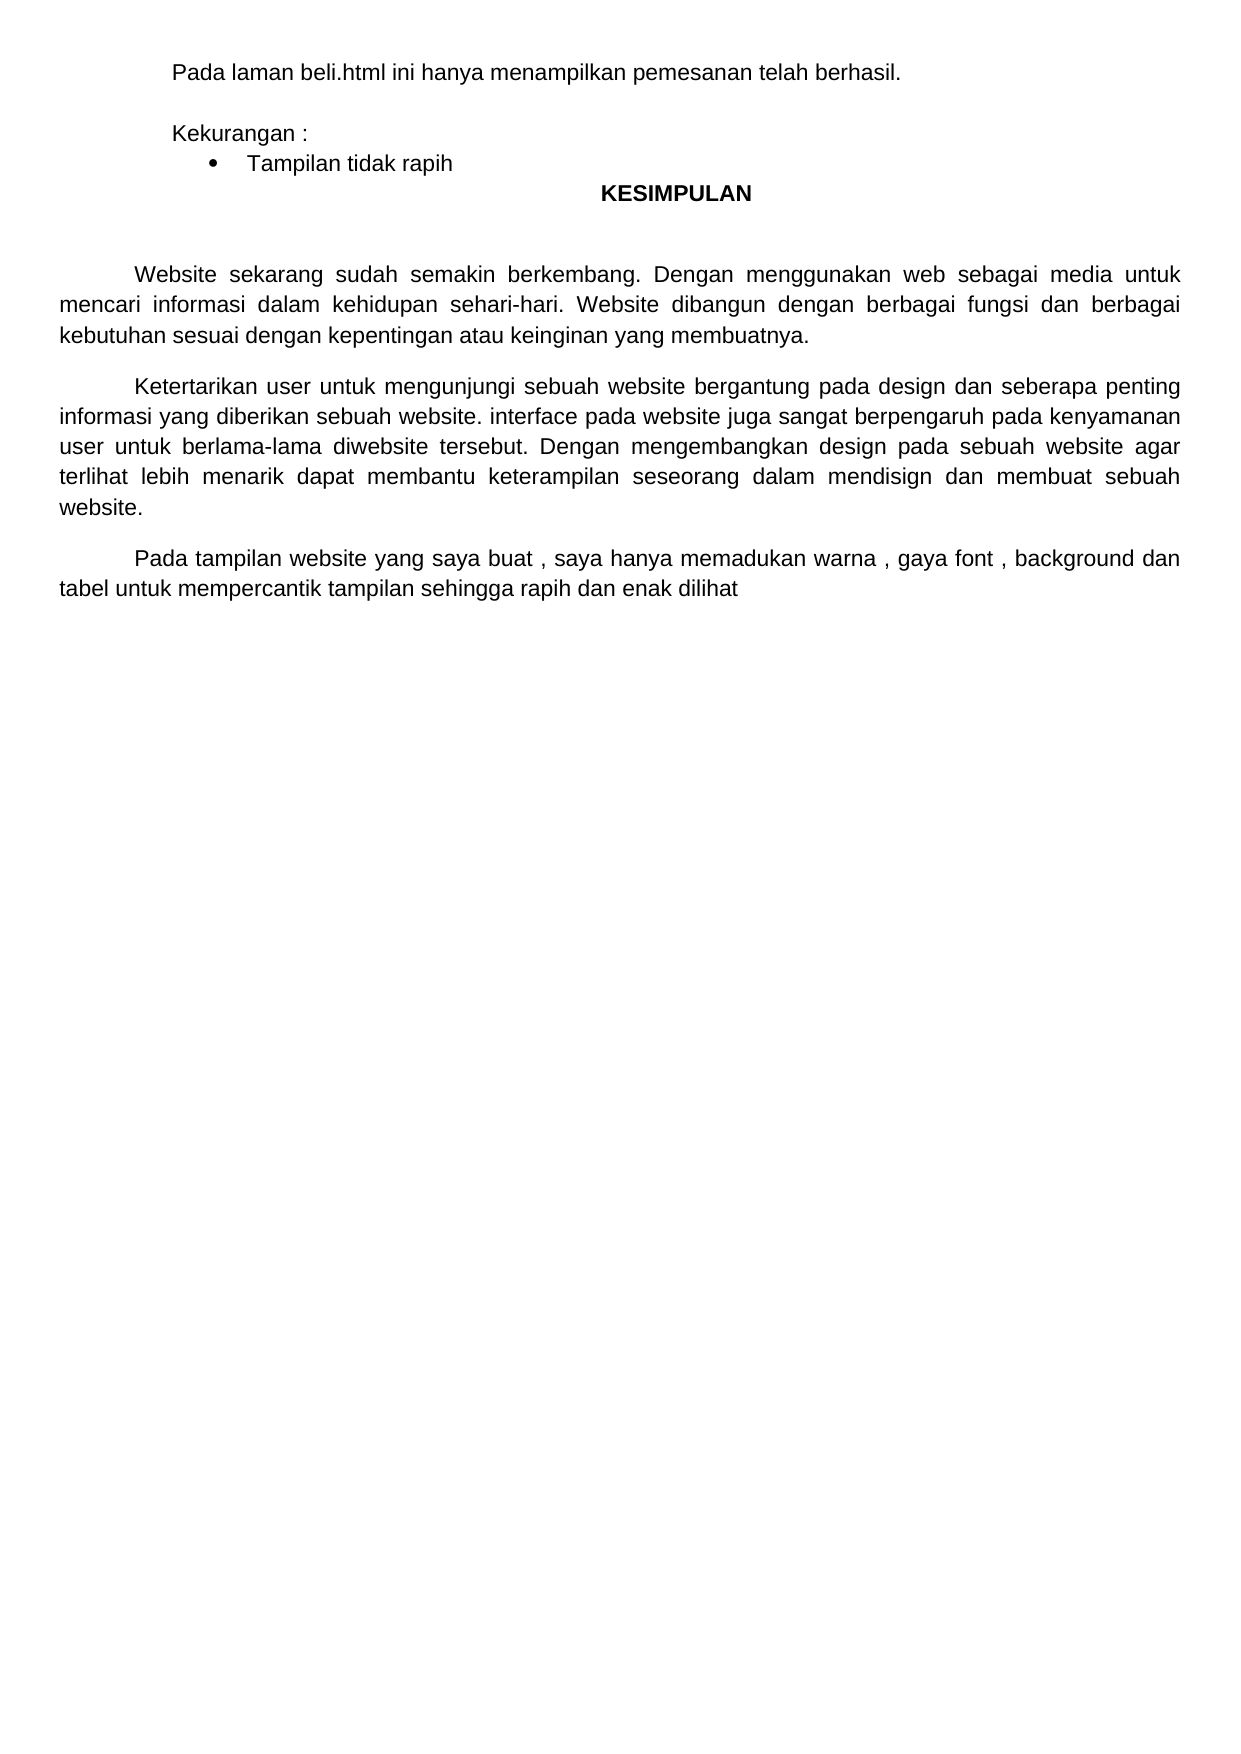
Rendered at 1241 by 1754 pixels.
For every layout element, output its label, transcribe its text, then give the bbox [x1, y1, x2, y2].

text Pada tampilan website yang saya buat , saya hanya memadukan warna , gaya font , background dan tabel untuk mempercantik tampilan sehingga rapih dan enak dilihat [59, 544, 1181, 601]
text Website sekarang sudah semakin berkembang. Dengan menggunakan web sebagai media untuk mencari informasi dalam kehidupan sehari-hari. Website dibangun dengan berbagai fungsi dan berbagai kebutuhan sesuai dengan kepentingan atau keinginan yang membuatnya. [59, 261, 1181, 348]
list Pada laman beli.html ini hanya menampilkan pemesanan telah berhasil. [172, 59, 1181, 85]
list KESIMPULAN [172, 180, 1181, 206]
text Ketertarikan user untuk mengunjungi sebuah website bergantung pada design dan seberapa penting informasi yang diberikan sebuah website. interface pada website juga sangat berpengaruh pada kenyamanan user untuk berlama-lama diwebsite tersebut. Dengan mengembangkan design pada sebuah website agar terlihat lebih menarik dapat membantu keterampilan seseorang dalam mendisign dan membuat sebuah website. [59, 373, 1181, 520]
list Kekurangan : [172, 119, 1181, 146]
list Tampilan tidak rapih [209, 150, 1181, 176]
